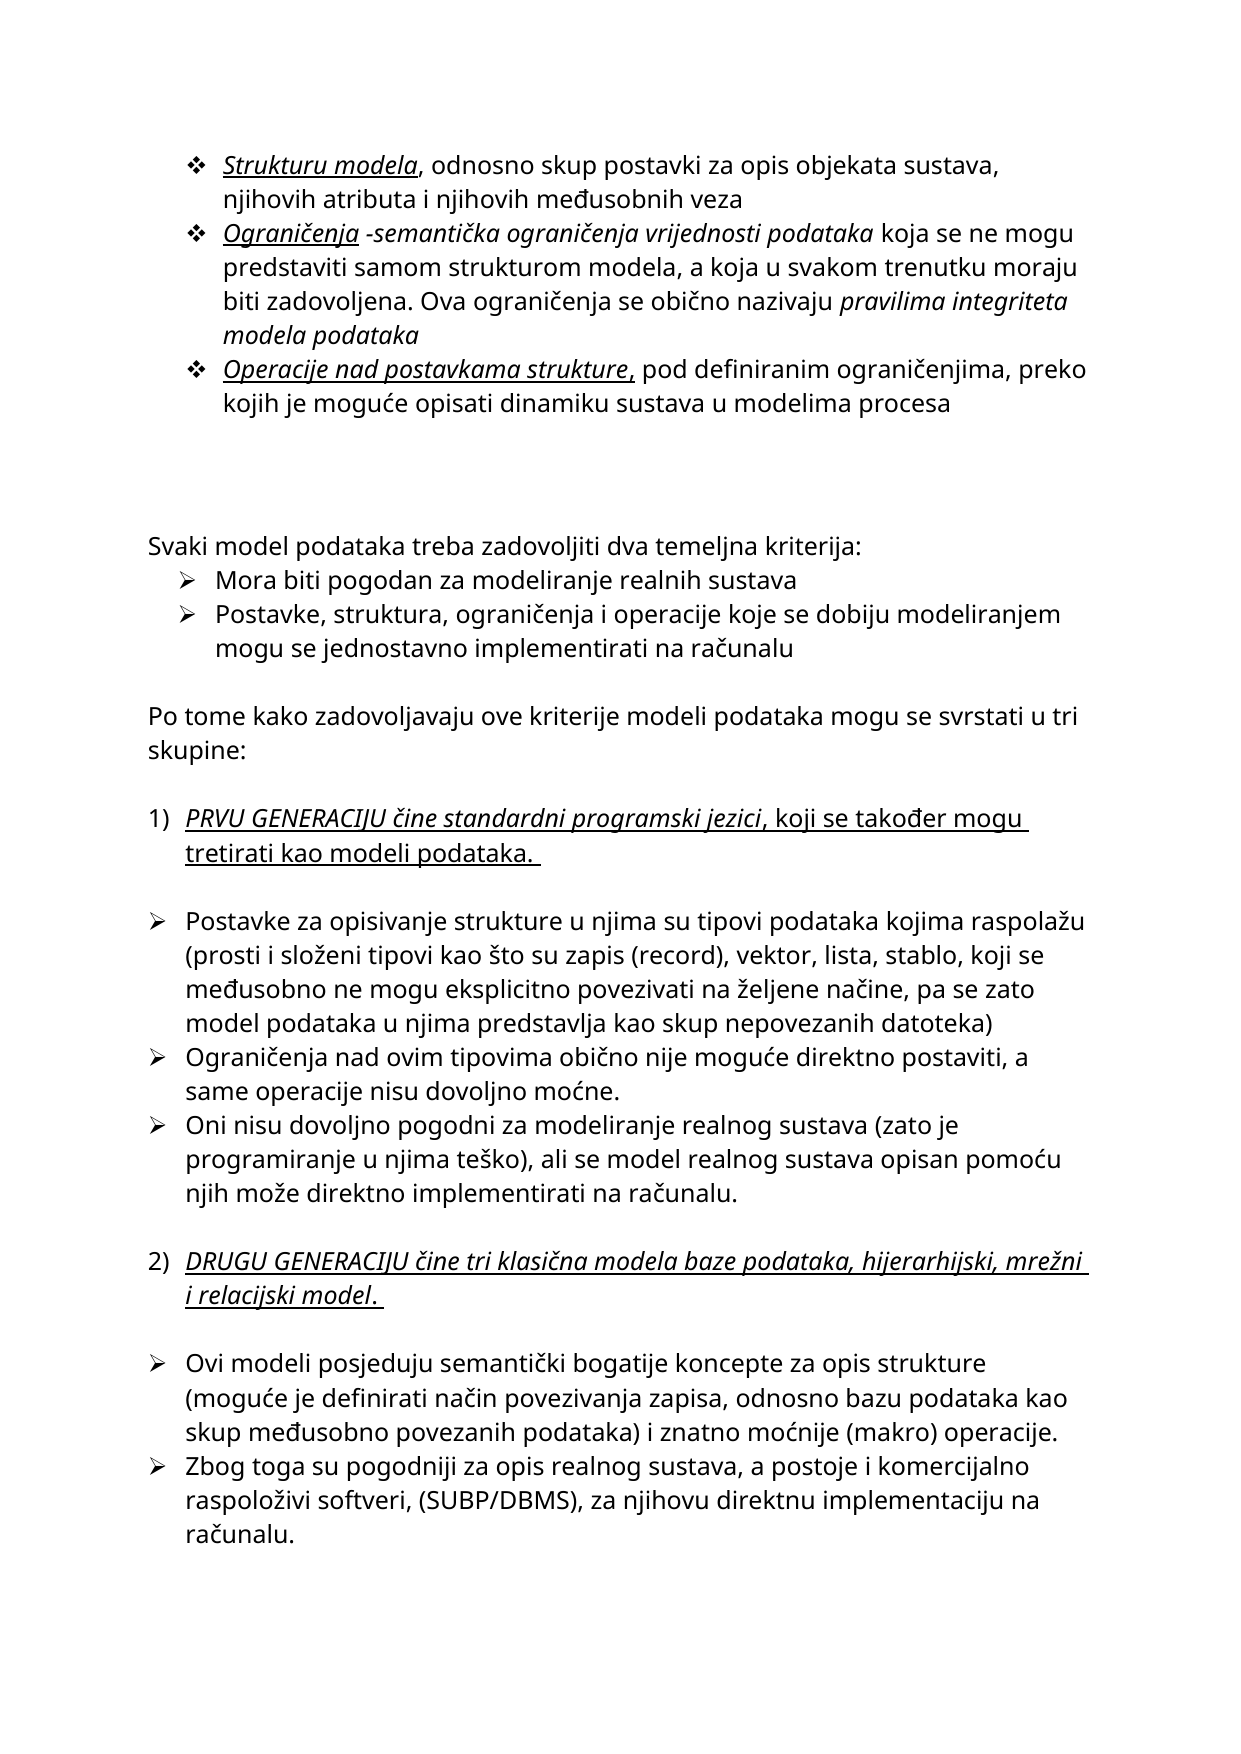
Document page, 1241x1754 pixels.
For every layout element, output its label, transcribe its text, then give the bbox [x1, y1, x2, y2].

list Ograničenja nad ovim tipovima obično nije moguće direktno postaviti, a same operacije nisu dovoljno moćne. [148, 1039, 1093, 1108]
list Postavke, struktura, ograničenja i operacije koje se dobiju modeliranjem mogu se jednostavno implementirati na računalu [177, 597, 1093, 665]
list Postavke za opisivanje strukture u njima su tipovi podataka kojima raspolažu (prosti i složeni tipovi kao što su zapis (record), vektor, lista, stablo, koji se međusobno ne mogu eksplicitno povezivati na željene načine, pa se zato model podataka u njima predstavlja kao skup nepovezanih datoteka) [148, 903, 1093, 1039]
list Oni nisu dovoljno pogodni za modeliranje realnog sustava (zato je programiranje u njima teško), ali se model realnog sustava opisan pomoću njih može direktno implementirati na računalu. [148, 1108, 1093, 1210]
list Ovi modeli posjeduju semantički bogatije koncepte za opis strukture (moguće je definirati način povezivanja zapisa, odnosno bazu podataka kao skup međusobno povezanih podataka) i znatno moćnije (makro) operacije. [148, 1346, 1093, 1448]
text Po tome kako zadovoljavaju ove kriterije modeli podataka mogu se svrstati u tri skupine: [148, 699, 1093, 767]
list Ograničenja -semantička ograničenja vrijednosti podataka koja se ne mogu predstaviti samom strukturom modela, a koja u svakom trenutku moraju biti zadovoljena. Ova ograničenja se obično nazivaju pravilima integriteta modela podataka [185, 216, 1093, 352]
list DRUGU GENERACIJU čine tri klasična modela baze podataka, hijerarhijski, mrežni i relacijski model. [148, 1244, 1093, 1312]
list PRVU GENERACIJU čine standardni programski jezici, koji se također mogu tretirati kao modeli podataka. [148, 801, 1093, 869]
list Operacije nad postavkama strukture, pod definiranim ograničenjima, preko kojih je moguće opisati dinamiku sustava u modelima procesa [185, 352, 1093, 420]
list Strukturu modela, odnosno skup postavki za opis objekata sustava, njihovih atributa i njihovih međusobnih veza [185, 148, 1093, 216]
list Mora biti pogodan za modeliranje realnih sustava [177, 563, 1093, 597]
list Zbog toga su pogodniji za opis realnog sustava, a postoje i komercijalno raspoloživi softveri, (SUBP/DBMS), za njihovu direktnu implementaciju na računalu. [148, 1448, 1093, 1551]
text Svaki model podataka treba zadovoljiti dva temeljna kriterija: [148, 529, 1093, 563]
